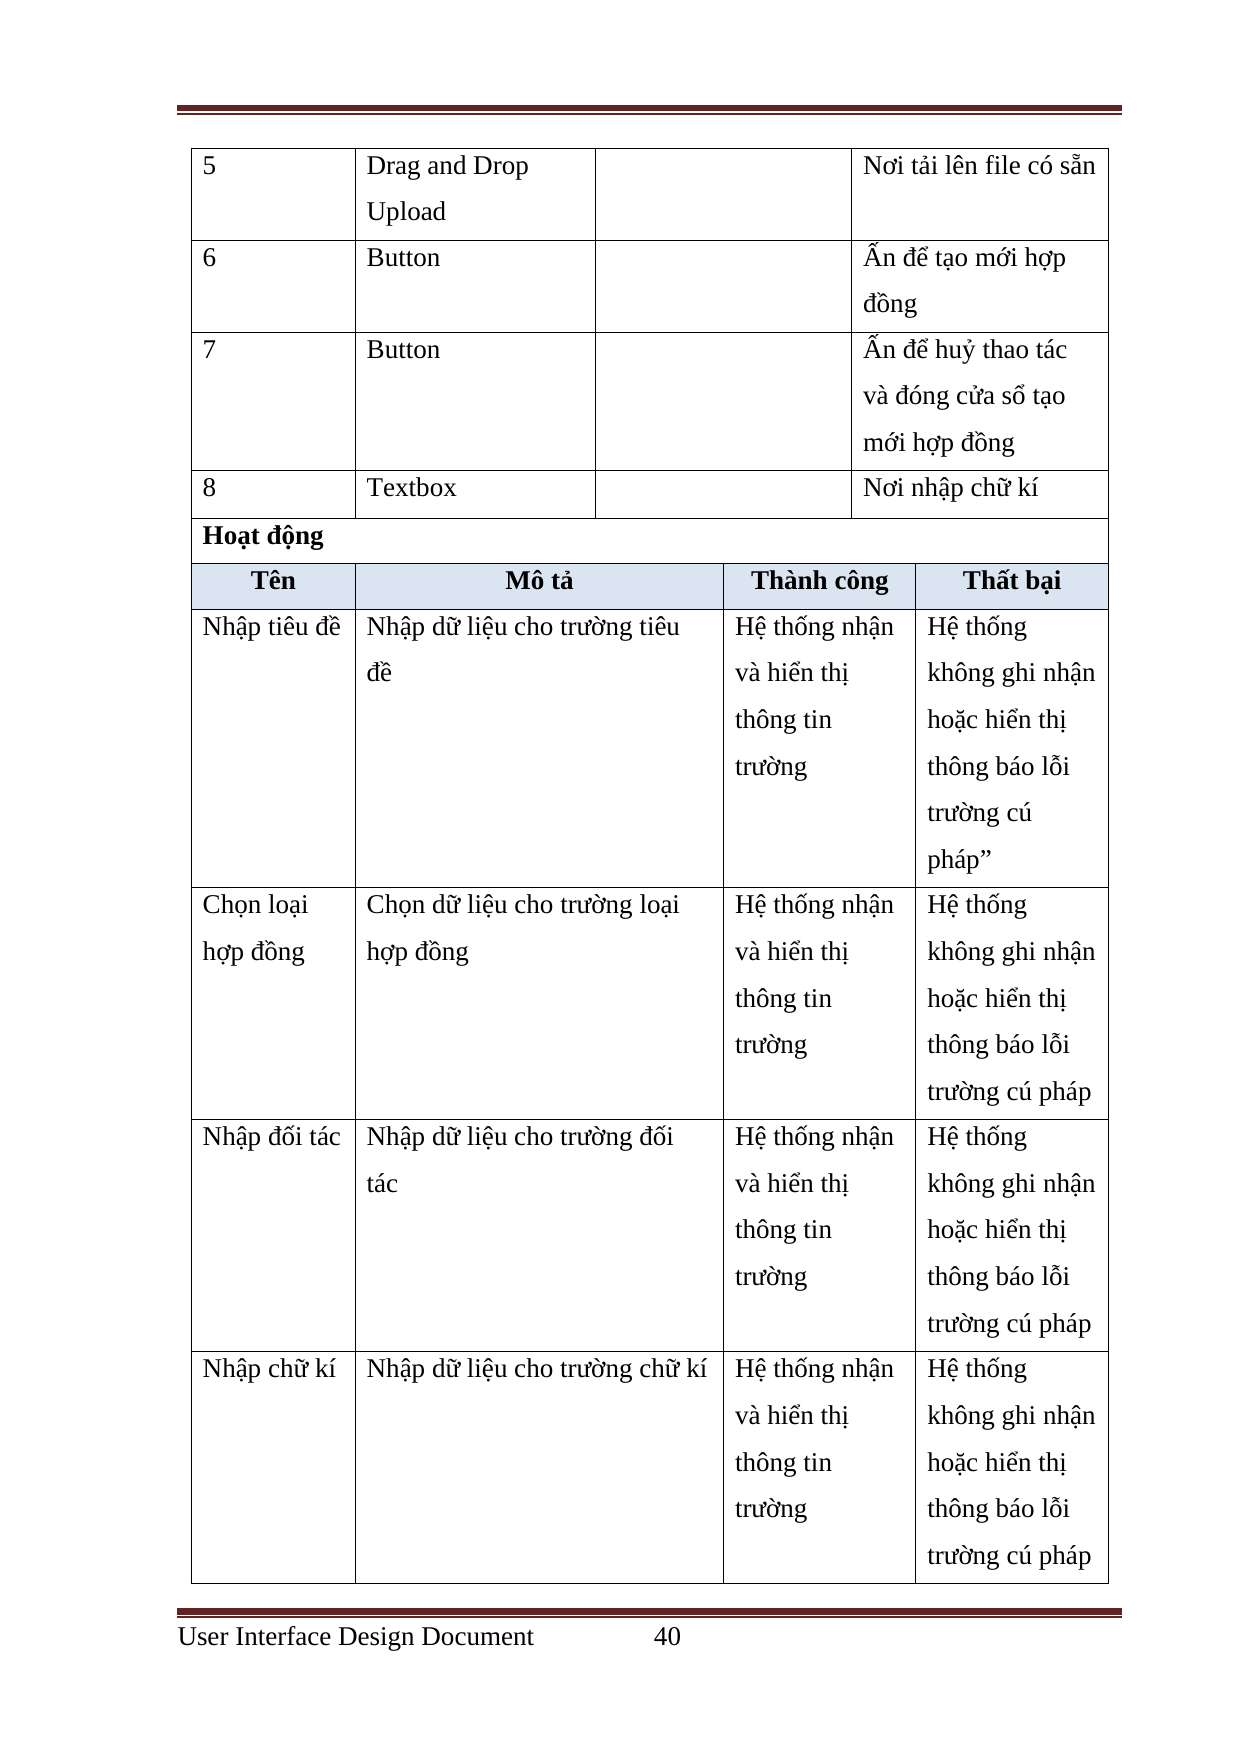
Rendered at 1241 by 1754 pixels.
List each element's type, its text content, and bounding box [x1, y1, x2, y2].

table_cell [916, 1352, 1108, 1583]
table_cell [596, 333, 851, 470]
table_cell Hệ thống không ghi nhận hoặc hiển thị thông báo lỗi trường cú pháp” [916, 610, 1108, 887]
table_cell Button [356, 241, 595, 332]
table_cell Nơi tải lên file có sẵn [852, 149, 1108, 240]
table_cell [596, 241, 851, 332]
table_cell Button [356, 333, 595, 470]
table_cell Nhập đối tác [192, 1120, 355, 1351]
table_cell Tên [192, 564, 355, 609]
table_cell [724, 1352, 915, 1583]
table_cell Hệ thống nhận và hiển thị thông tin trường [724, 888, 915, 1119]
table_cell 6 [192, 241, 355, 332]
table_cell 7 [192, 333, 355, 470]
table_cell Chọn dữ liệu cho trường loại hợp đồng [356, 888, 723, 1119]
table_cell Ấn để tạo mới hợp đồng [852, 241, 1108, 332]
table_cell 5 [192, 149, 355, 240]
table_cell Hệ thống nhận và hiển thị thông tin trường [724, 610, 915, 887]
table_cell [916, 1120, 1108, 1351]
table_cell Thất bại [916, 564, 1108, 609]
table_cell Nhập dữ liệu cho trường tiêu đề [356, 610, 723, 887]
table_cell Drag and Drop Upload [356, 149, 595, 240]
table_cell Hoạt động [192, 519, 1108, 563]
table_cell [596, 149, 851, 240]
table_cell Textbox [356, 471, 595, 518]
table_cell Chọn loại hợp đồng [192, 888, 355, 1119]
table_cell Thành công [724, 564, 915, 609]
table_cell Nơi nhập chữ kí [852, 471, 1108, 518]
table_cell Nhập dữ liệu cho trường đối tác [356, 1120, 723, 1351]
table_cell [724, 1120, 915, 1351]
table_cell Ấn để huỷ thao tác và đóng cửa sổ tạo mới hợp đồng [852, 333, 1108, 470]
table_cell Nhập dữ liệu cho trường chữ kí [356, 1352, 723, 1583]
table_cell [596, 471, 851, 518]
table_cell Hệ thống không ghi nhận hoặc hiển thị thông báo lỗi trường cú pháp [916, 888, 1108, 1119]
table_cell Nhập chữ kí [192, 1352, 355, 1583]
table_cell 8 [192, 471, 355, 518]
table_cell Nhập tiêu đề [192, 610, 355, 887]
table_cell Mô tả [356, 564, 723, 609]
